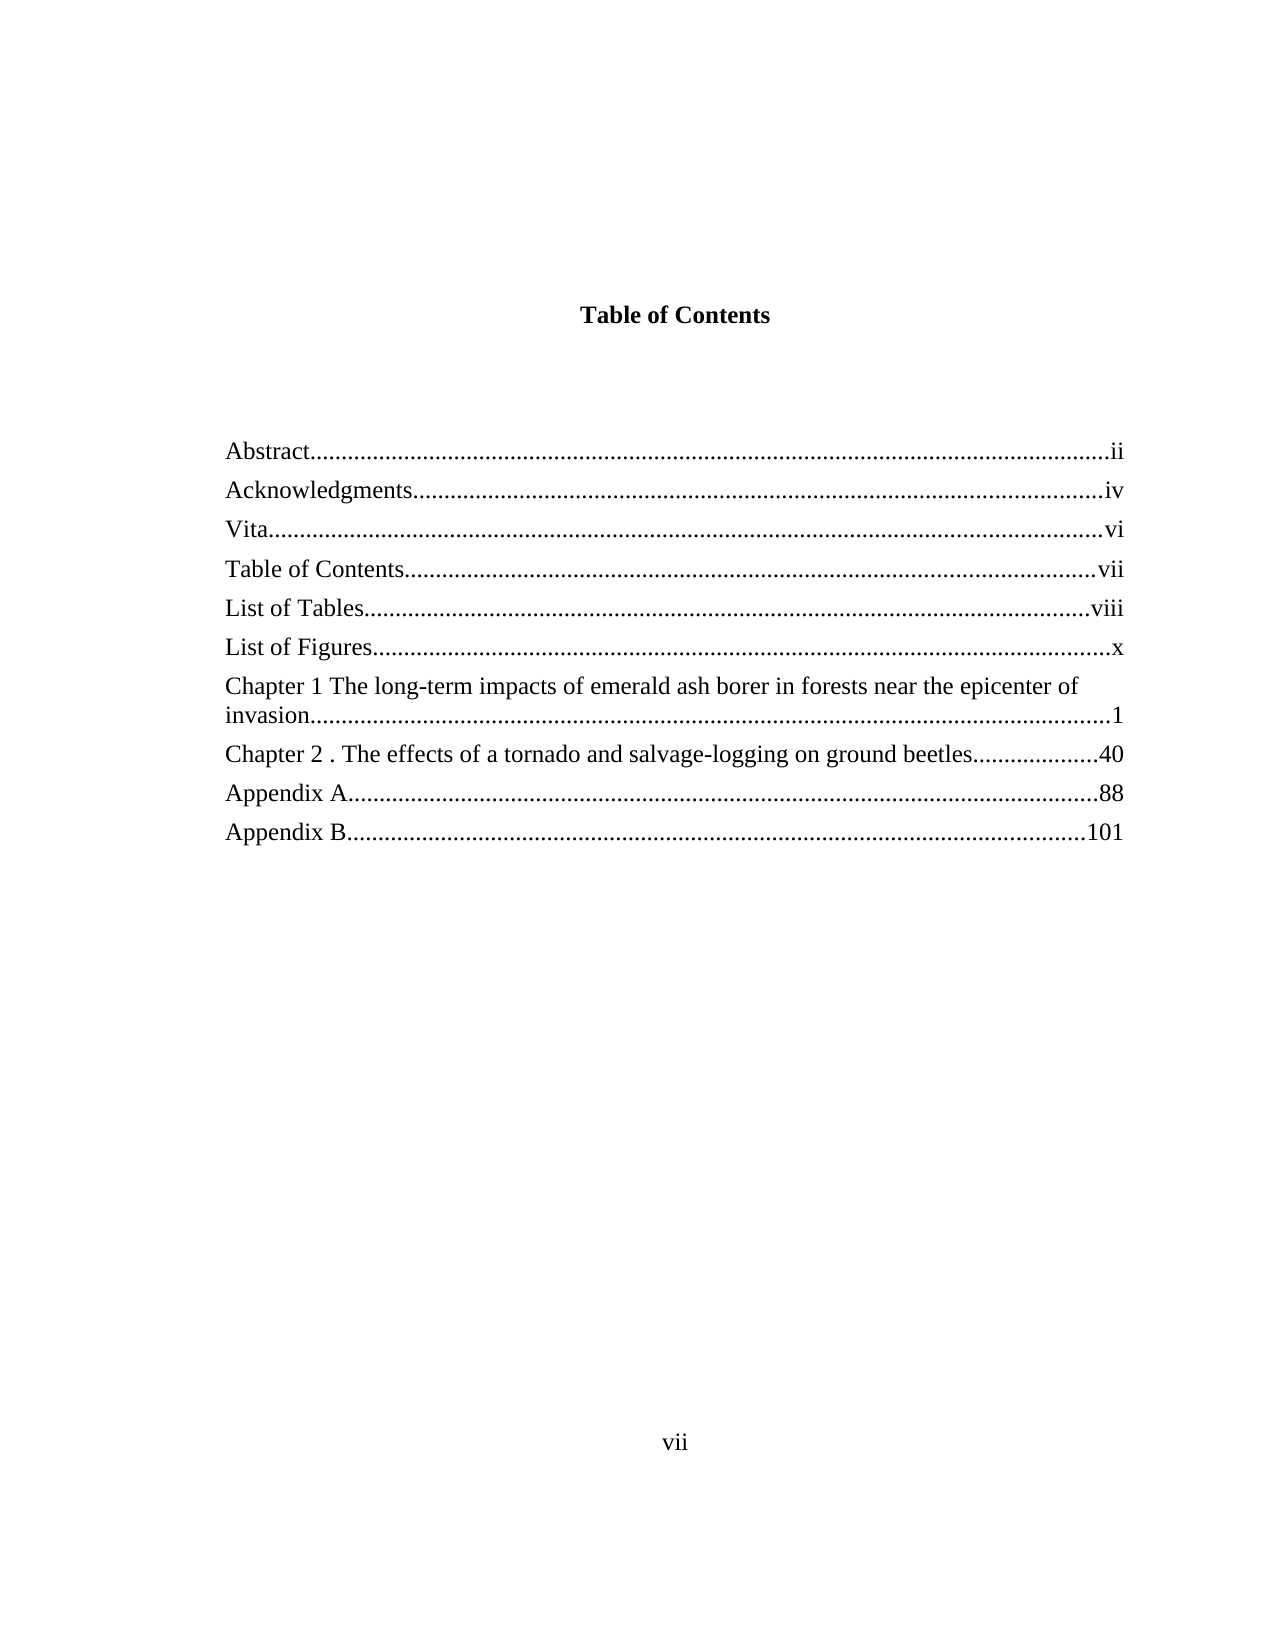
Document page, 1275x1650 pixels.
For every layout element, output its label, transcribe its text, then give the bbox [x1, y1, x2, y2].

subtitle Table of Contents [225, 300, 1125, 329]
